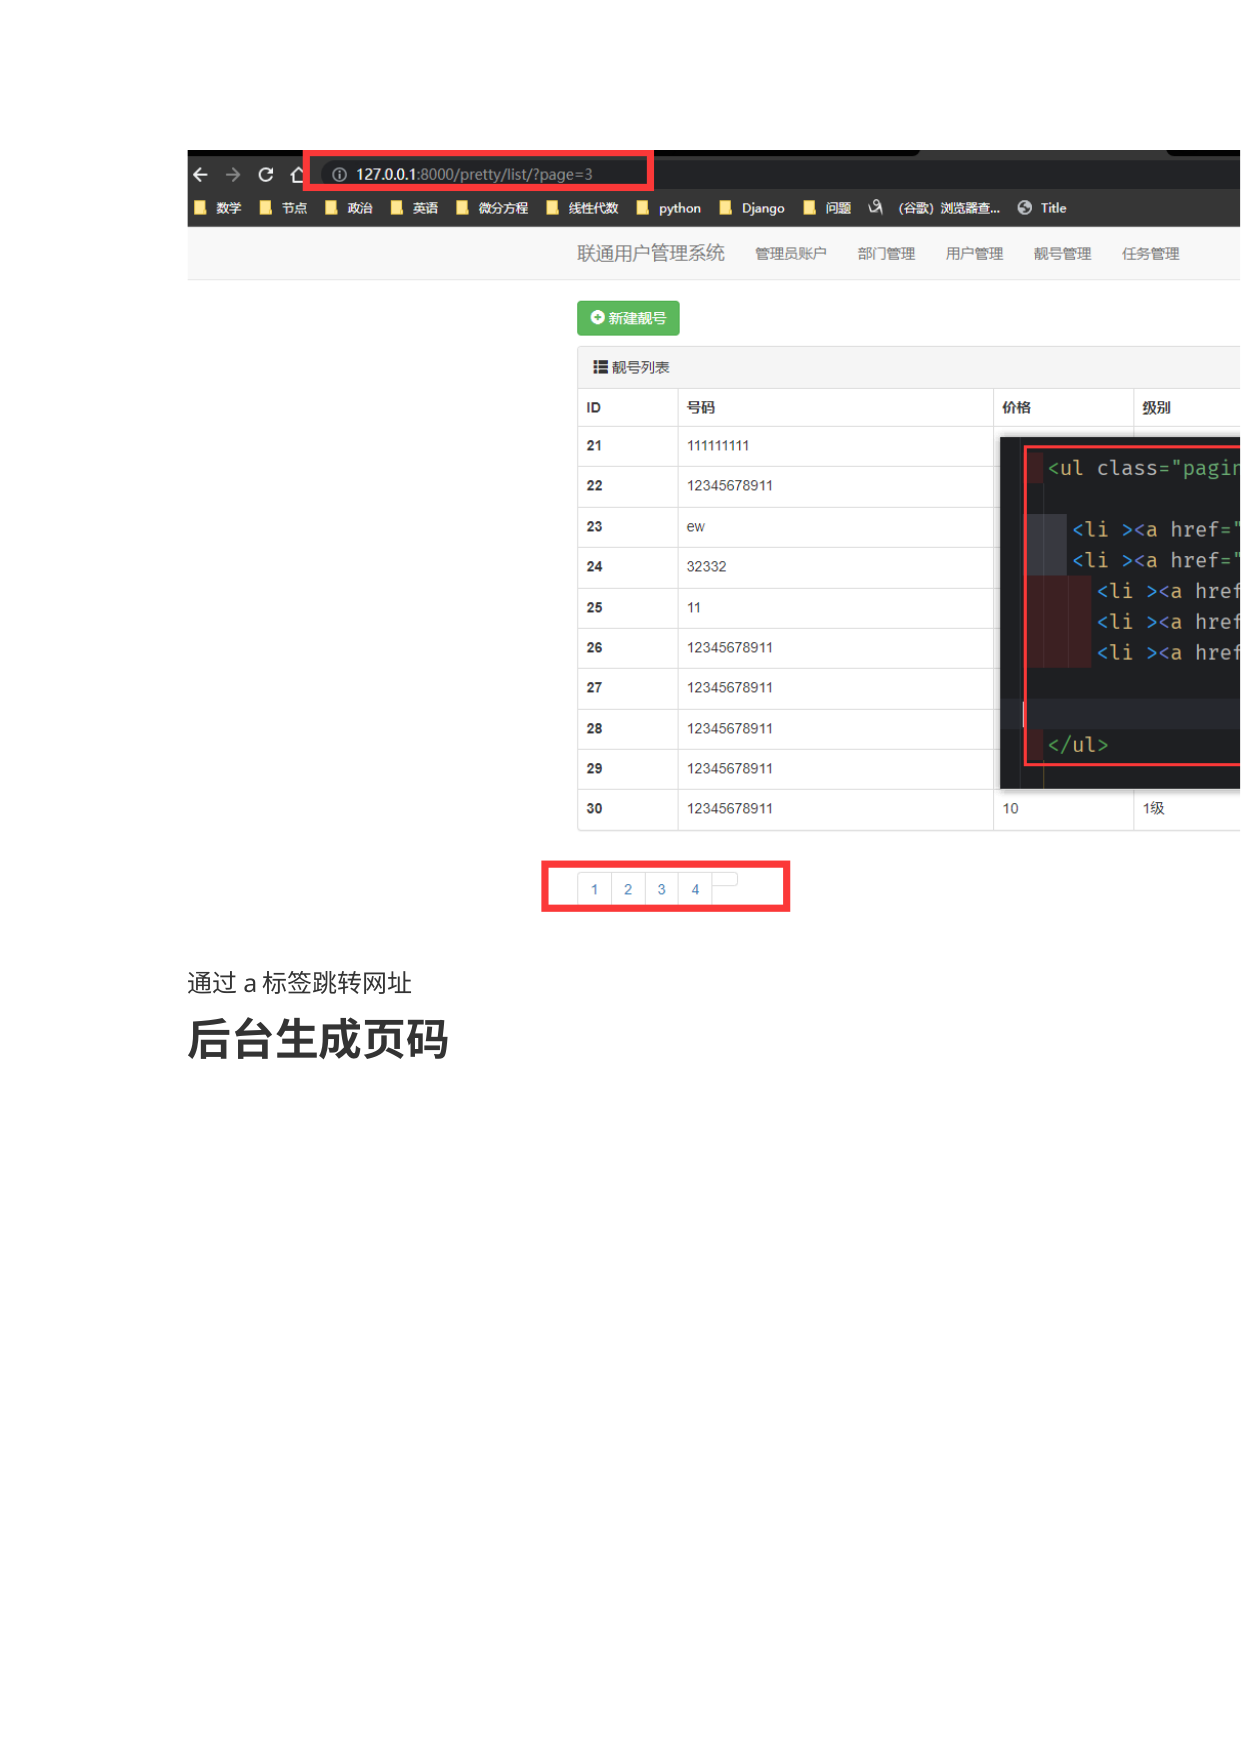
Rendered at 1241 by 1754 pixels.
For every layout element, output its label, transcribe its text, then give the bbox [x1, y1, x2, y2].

text 通过 a标签跳转网址 [187, 963, 1053, 1000]
picture [187, 150, 1241, 959]
text 后台生成页码 [187, 1005, 1053, 1068]
